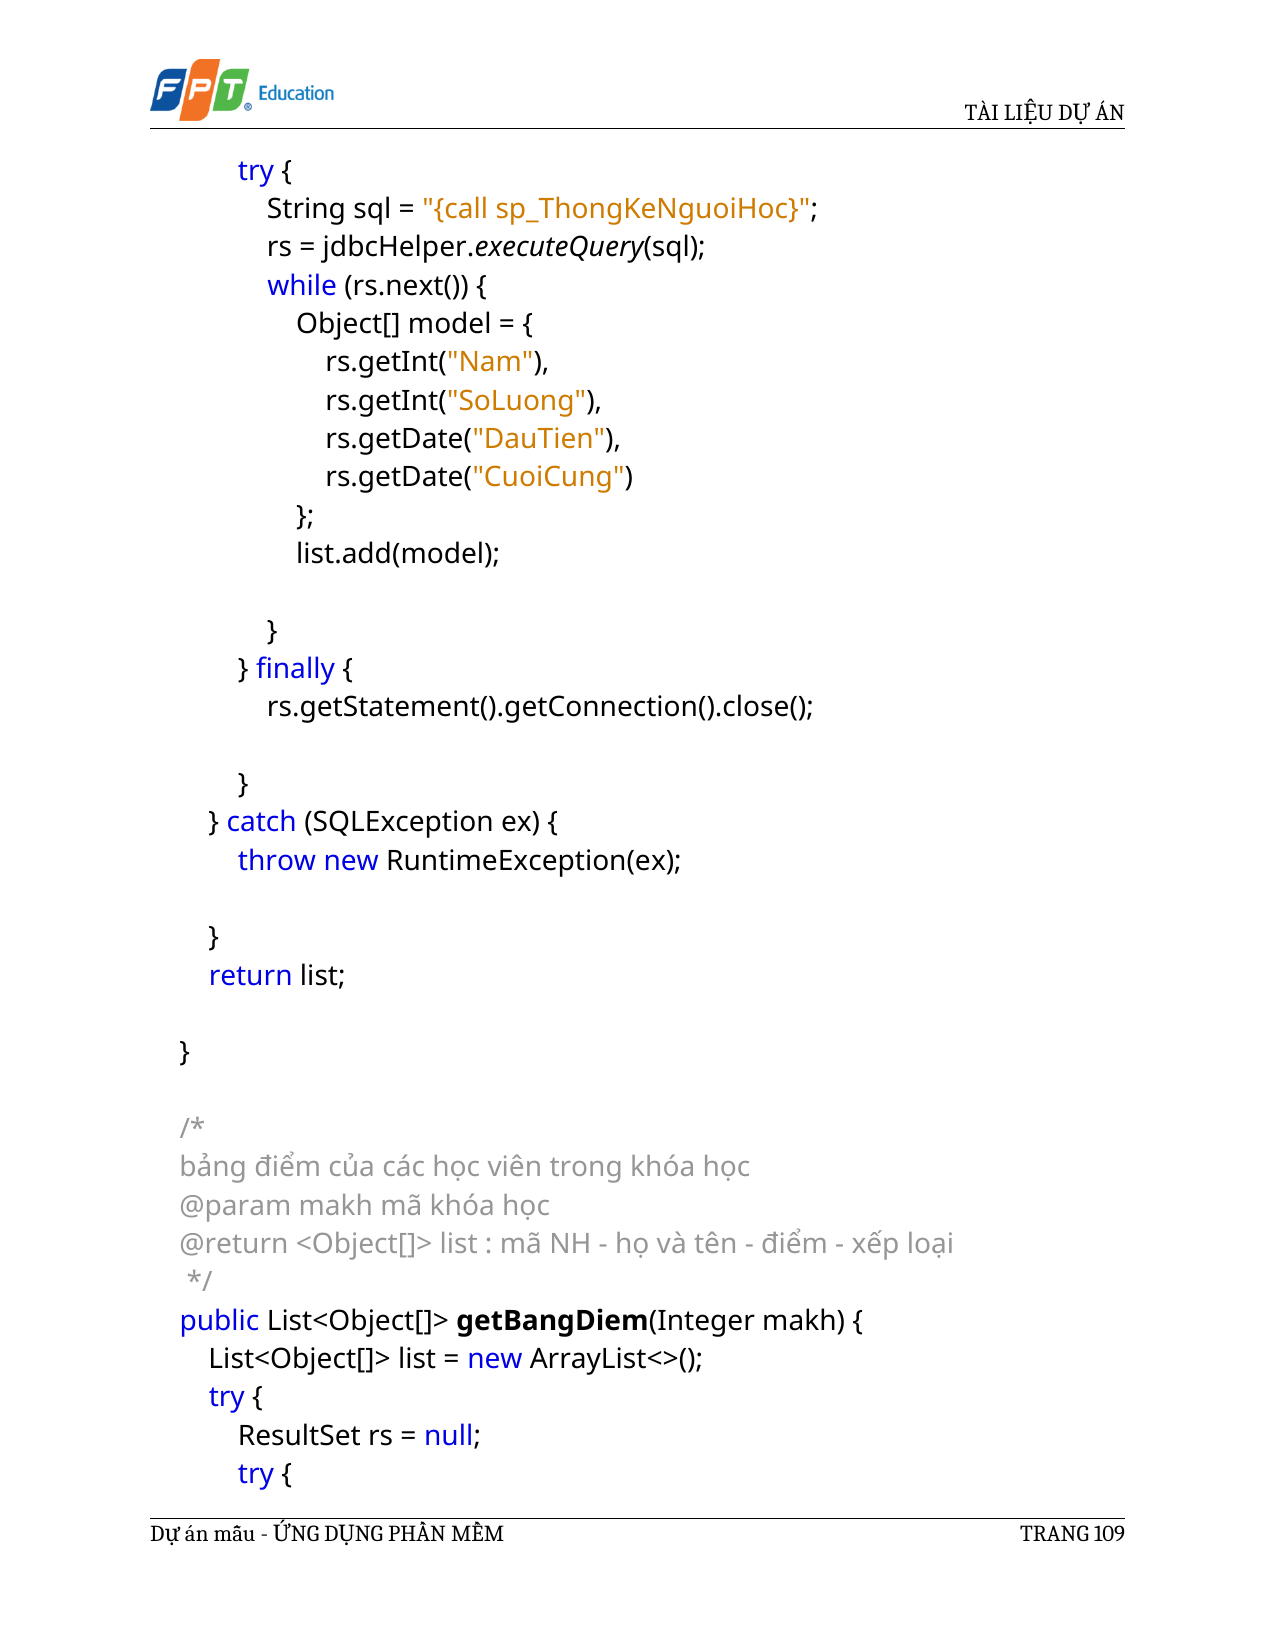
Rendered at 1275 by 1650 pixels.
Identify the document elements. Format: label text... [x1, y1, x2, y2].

text }; [150, 495, 1125, 533]
text } finally { [150, 648, 1125, 687]
text public List<Object[]> getBangDiem(Integer makh) { [150, 1300, 1125, 1338]
text } [150, 917, 1125, 955]
text rs.getStatement().getConnection().close(); [150, 687, 1125, 725]
text try { [150, 150, 1125, 188]
text @param makh mã khóa học [150, 1185, 1125, 1223]
text List<Object[]> list = new ArrayList<>(); [150, 1338, 1125, 1377]
text throw new RuntimeException(ex); [150, 840, 1125, 878]
text rs.getInt("SoLuong"), [150, 380, 1125, 418]
text rs = jdbcHelper.executeQuery(sql); [150, 227, 1125, 265]
text try { [150, 1377, 1125, 1415]
text @return <Object[]> list : mã NH - họ và tên - điểm - xếp loại [150, 1223, 1125, 1262]
text } [150, 1032, 1125, 1070]
text Object[] model = { [150, 303, 1125, 342]
text try { [150, 1453, 1125, 1492]
text String sql = "{call sp_ThongKeNguoiHoc}"; [150, 188, 1125, 227]
text rs.getDate("DauTien"), [150, 418, 1125, 457]
text bảng điểm của các học viên trong khóa học [150, 1147, 1125, 1185]
text rs.getDate("CuoiCung") [150, 457, 1125, 495]
picture [150, 59, 336, 121]
text ResultSet rs = null; [150, 1415, 1125, 1453]
text return list; [150, 955, 1125, 993]
text } [150, 610, 1125, 648]
text } catch (SQLException ex) { [150, 802, 1125, 840]
text while (rs.next()) { [150, 265, 1125, 303]
text rs.getInt("Nam"), [150, 342, 1125, 380]
text */ [150, 1262, 1125, 1300]
text } [150, 763, 1125, 802]
text list.add(model); [150, 533, 1125, 572]
text /* [150, 1108, 1125, 1147]
